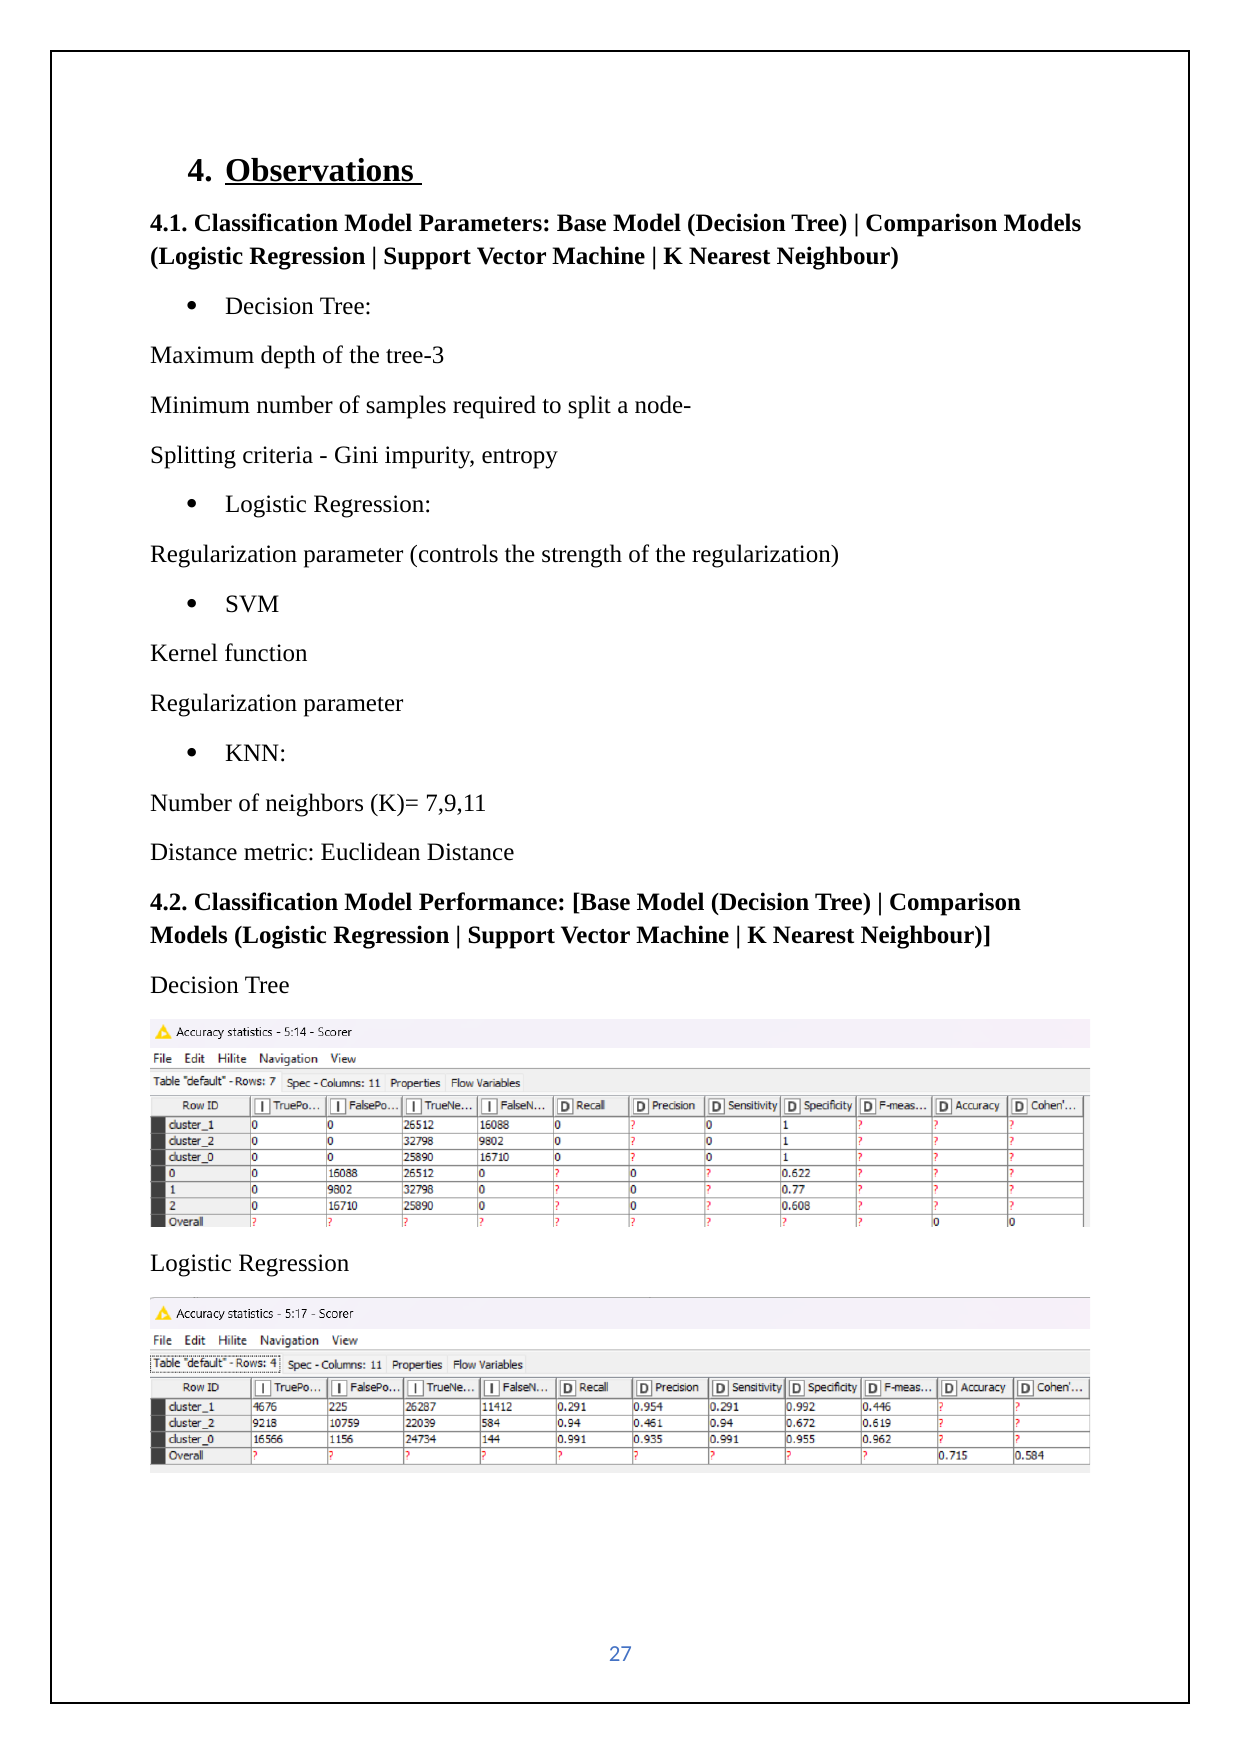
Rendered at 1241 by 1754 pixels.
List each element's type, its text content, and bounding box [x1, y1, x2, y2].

picture [150, 1297, 1091, 1473]
text Maximum depth of the tree-3 [150, 340, 1090, 369]
text Number of neighbors (K)= 7,9,11 [150, 788, 1090, 816]
text Splitting criteria - Gini impurity, entropy [150, 440, 1090, 468]
text 4.2. Classification Model Performance: [Base Model (Decision Tree) | Comparison Models (Logistic Regression | Support Vector Machine | K Nearest Neighbour)] [150, 887, 1090, 949]
list Decision Tree: [187, 291, 1090, 319]
list SVM [187, 589, 1090, 618]
text 4.1. Classification Model Parameters: Base Model (Decision Tree) | Comparison Models (Logistic Regression | Support Vector Machine | K Nearest Neighbour) [150, 208, 1090, 270]
list Observations [187, 150, 1090, 188]
text Kernel function [150, 638, 1090, 667]
list KNN: [187, 738, 1090, 767]
text Regularization parameter [150, 688, 1090, 717]
text Logistic Regression [150, 1248, 1090, 1276]
list Logistic Regression: [187, 489, 1090, 518]
text Decision Tree [150, 970, 1090, 998]
text Minimum number of samples required to split a node- [150, 390, 1090, 419]
text Distance metric: Euclidean Distance [150, 837, 1090, 866]
text Regularization parameter (controls the strength of the regularization) [150, 539, 1090, 568]
picture [150, 1019, 1091, 1227]
